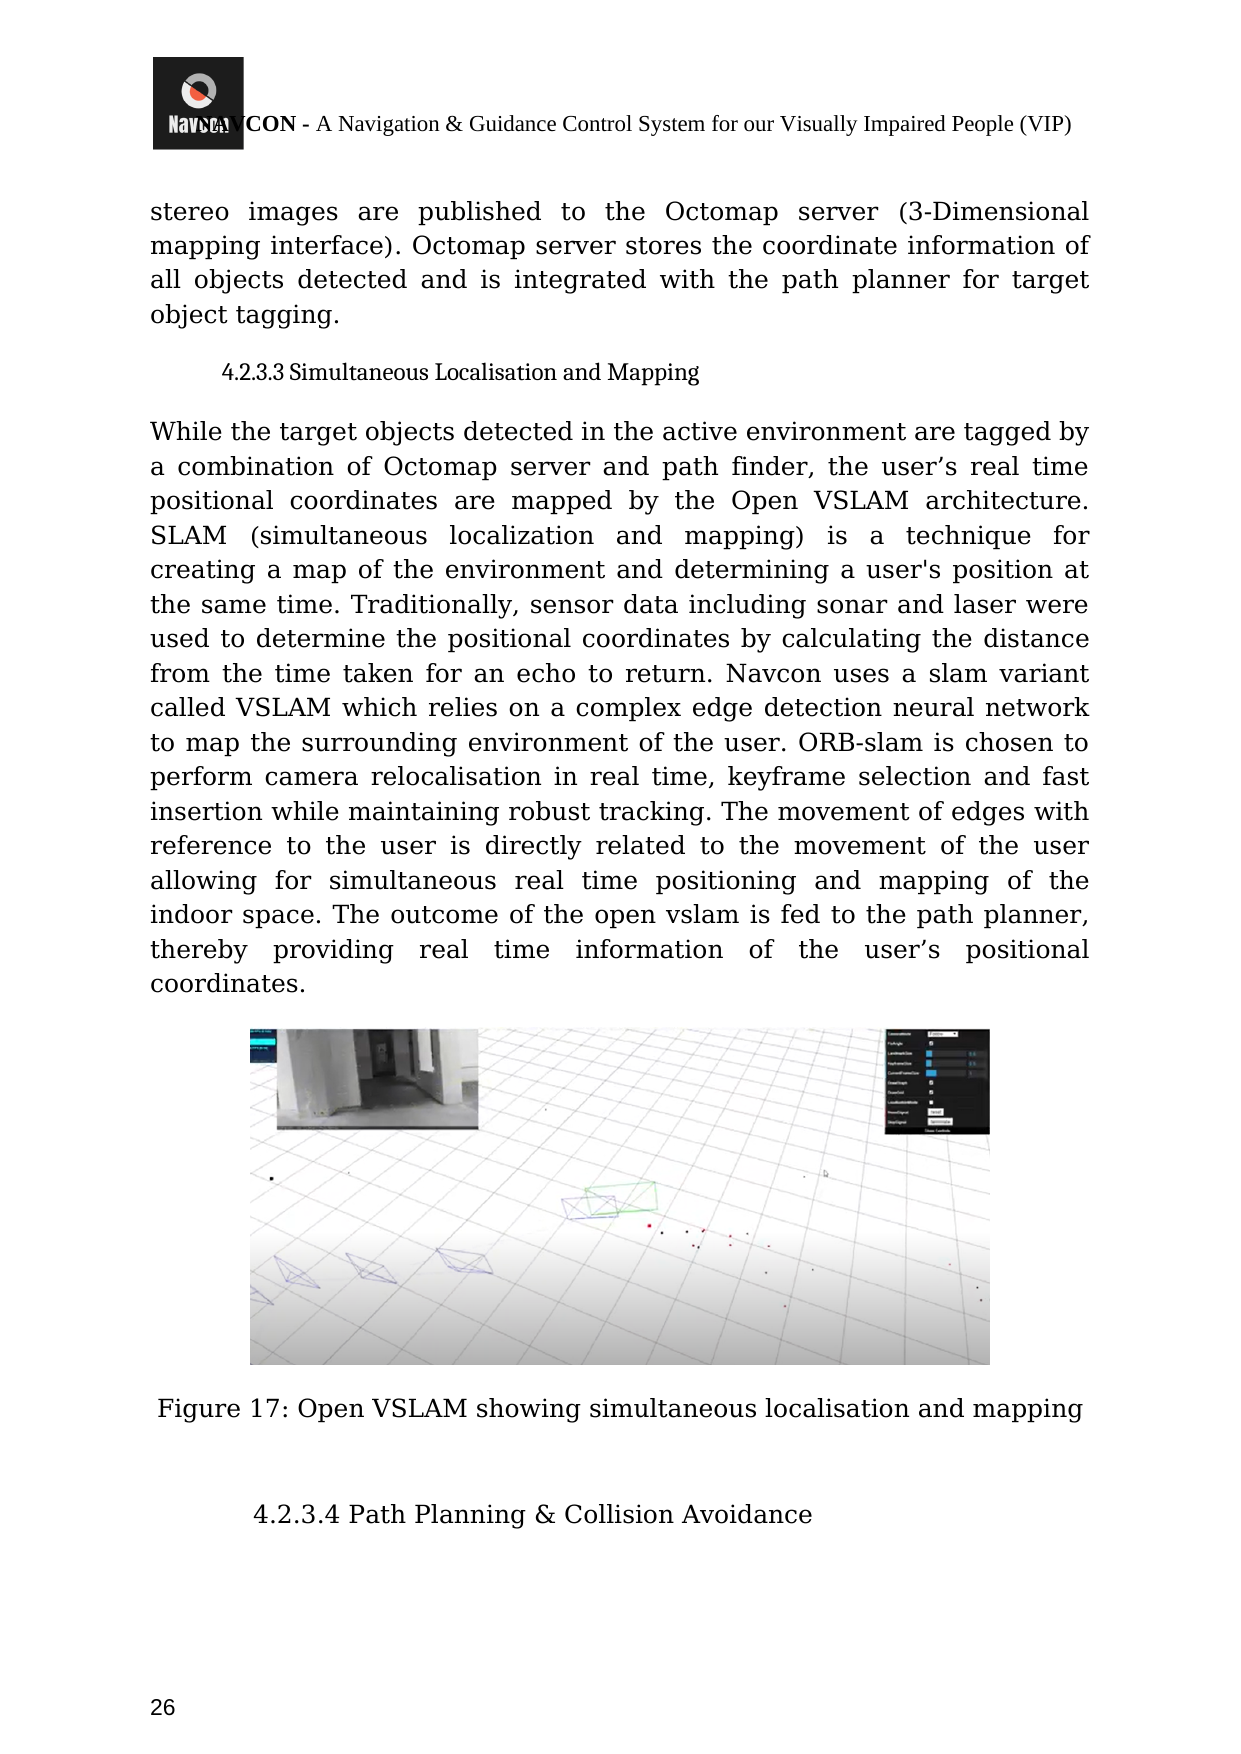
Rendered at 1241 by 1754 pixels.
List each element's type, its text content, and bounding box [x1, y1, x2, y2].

text While the target objects detected in the active environment are tagged by a combination of Octomap server and path finder, the user’s real time positional coordinates are mapped by the Open VSLAM architecture. SLAM (simultaneous localization and mapping) is a technique for creating a map of the environment and determining a user's position at the same time. Traditionally, sensor data including sonar and laser were used to determine the positional coordinates by calculating the distance from the time taken for an echo to return. Navcon uses a slam variant called VSLAM which relies on a complex edge detection neural network to map the surrounding environment of the user. ORB-slam is chosen to perform camera relocalisation in real time, keyframe selection and fast insertion while maintaining robust tracking. The movement of edges with reference to the user is directly related to the movement of the user allowing for simultaneous real time positioning and mapping of the indoor space. The outcome of the open vslam is fed to the path planner, thereby providing real time information of the user’s positional coordinates. [150, 416, 1090, 998]
text Figure 17: Open VSLAM showing simultaneous localisation and mapping [150, 1393, 1090, 1423]
picture [250, 1027, 990, 1365]
picture [153, 57, 244, 150]
subtitle 4.2.3.3 Simultaneous Localisation and Mapping [150, 358, 1090, 387]
text 4.2.3.4 Path Planning & Collision Avoidance [150, 1499, 1090, 1529]
